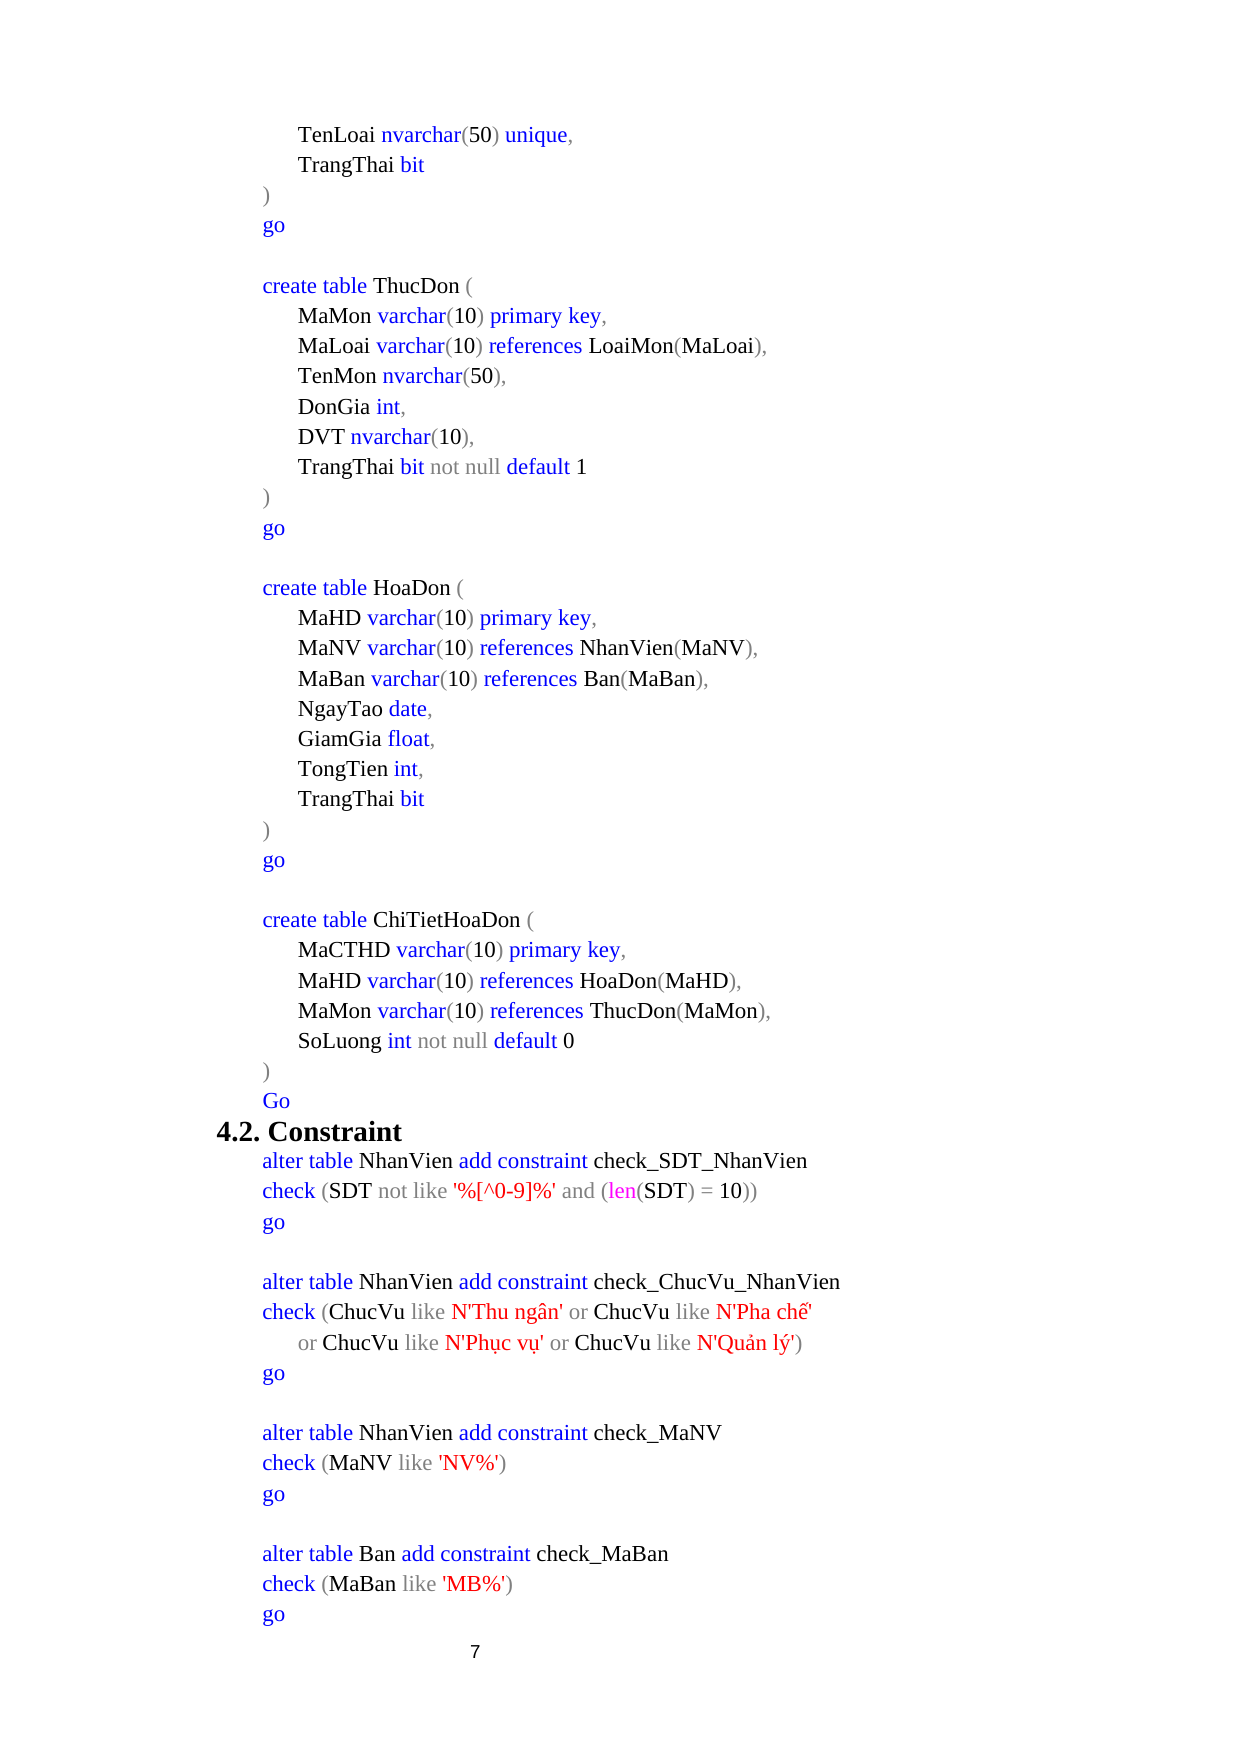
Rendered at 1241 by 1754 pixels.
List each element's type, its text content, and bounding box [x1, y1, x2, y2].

text DVT nvarchar(10), [262, 423, 1093, 449]
text NgayTao date, [262, 695, 1093, 721]
text DonGia int, [262, 393, 1093, 419]
text ) [262, 483, 1093, 510]
text MaLoai varchar(10) references LoaiMon(MaLoai), [262, 332, 1093, 359]
text go [262, 1359, 1093, 1385]
text alter table NhanVien add constraint check_ChucVu_NhanVien [262, 1268, 1093, 1294]
text check (SDT not like '%[^0-9]%' and (len(SDT) = 10)) [262, 1178, 1093, 1204]
text MaNV varchar(10) references NhanVien(MaNV), [262, 634, 1093, 661]
text ) [262, 181, 1093, 208]
text ) [262, 1057, 1093, 1084]
list Go [262, 1087, 1093, 1114]
text or ChucVu like N'Phục vụ' or ChucVu like N'Quản lý') [262, 1329, 1093, 1355]
text check (ChucVu like N'Thu ngân' or ChucVu like N'Pha chế' [262, 1298, 1093, 1325]
text go [262, 1480, 1093, 1506]
text create table HoaDon ( [262, 574, 1093, 600]
text TrangThai bit not null default 1 [262, 453, 1093, 479]
text TrangThai bit [262, 151, 1093, 177]
text ) [262, 816, 1093, 842]
text check (MaBan like 'MB%') [262, 1570, 1093, 1597]
text go [262, 1601, 1093, 1627]
text go [262, 211, 1093, 238]
text TenMon nvarchar(50), [262, 362, 1093, 389]
text alter table Ban add constraint check_MaBan [262, 1540, 1093, 1566]
text MaMon varchar(10) primary key, [262, 302, 1093, 328]
text MaBan varchar(10) references Ban(MaBan), [262, 664, 1093, 691]
text MaHD varchar(10) primary key, [262, 604, 1093, 631]
text GiamGia float, [262, 725, 1093, 751]
text check (MaNV like 'NV%') [262, 1449, 1093, 1476]
text go [262, 1208, 1093, 1234]
text TenLoai nvarchar(50) unique, [262, 121, 1093, 147]
text SoLuong int not null default 0 [262, 1027, 1093, 1053]
text MaCTHD varchar(10) primary key, [262, 936, 1093, 963]
text alter table NhanVien add constraint check_SDT_NhanVien [262, 1147, 1093, 1174]
text MaHD varchar(10) references HoaDon(MaHD), [262, 967, 1093, 993]
text TongTien int, [262, 755, 1093, 782]
text create table ThucDon ( [262, 272, 1093, 298]
text create table ChiTietHoaDon ( [262, 906, 1093, 933]
list Constraint [216, 1114, 1093, 1147]
text MaMon varchar(10) references ThucDon(MaMon), [262, 997, 1093, 1023]
text go [262, 513, 1093, 540]
text TrangThai bit [262, 785, 1093, 812]
text go [262, 846, 1093, 872]
text alter table NhanVien add constraint check_MaNV [262, 1419, 1093, 1446]
